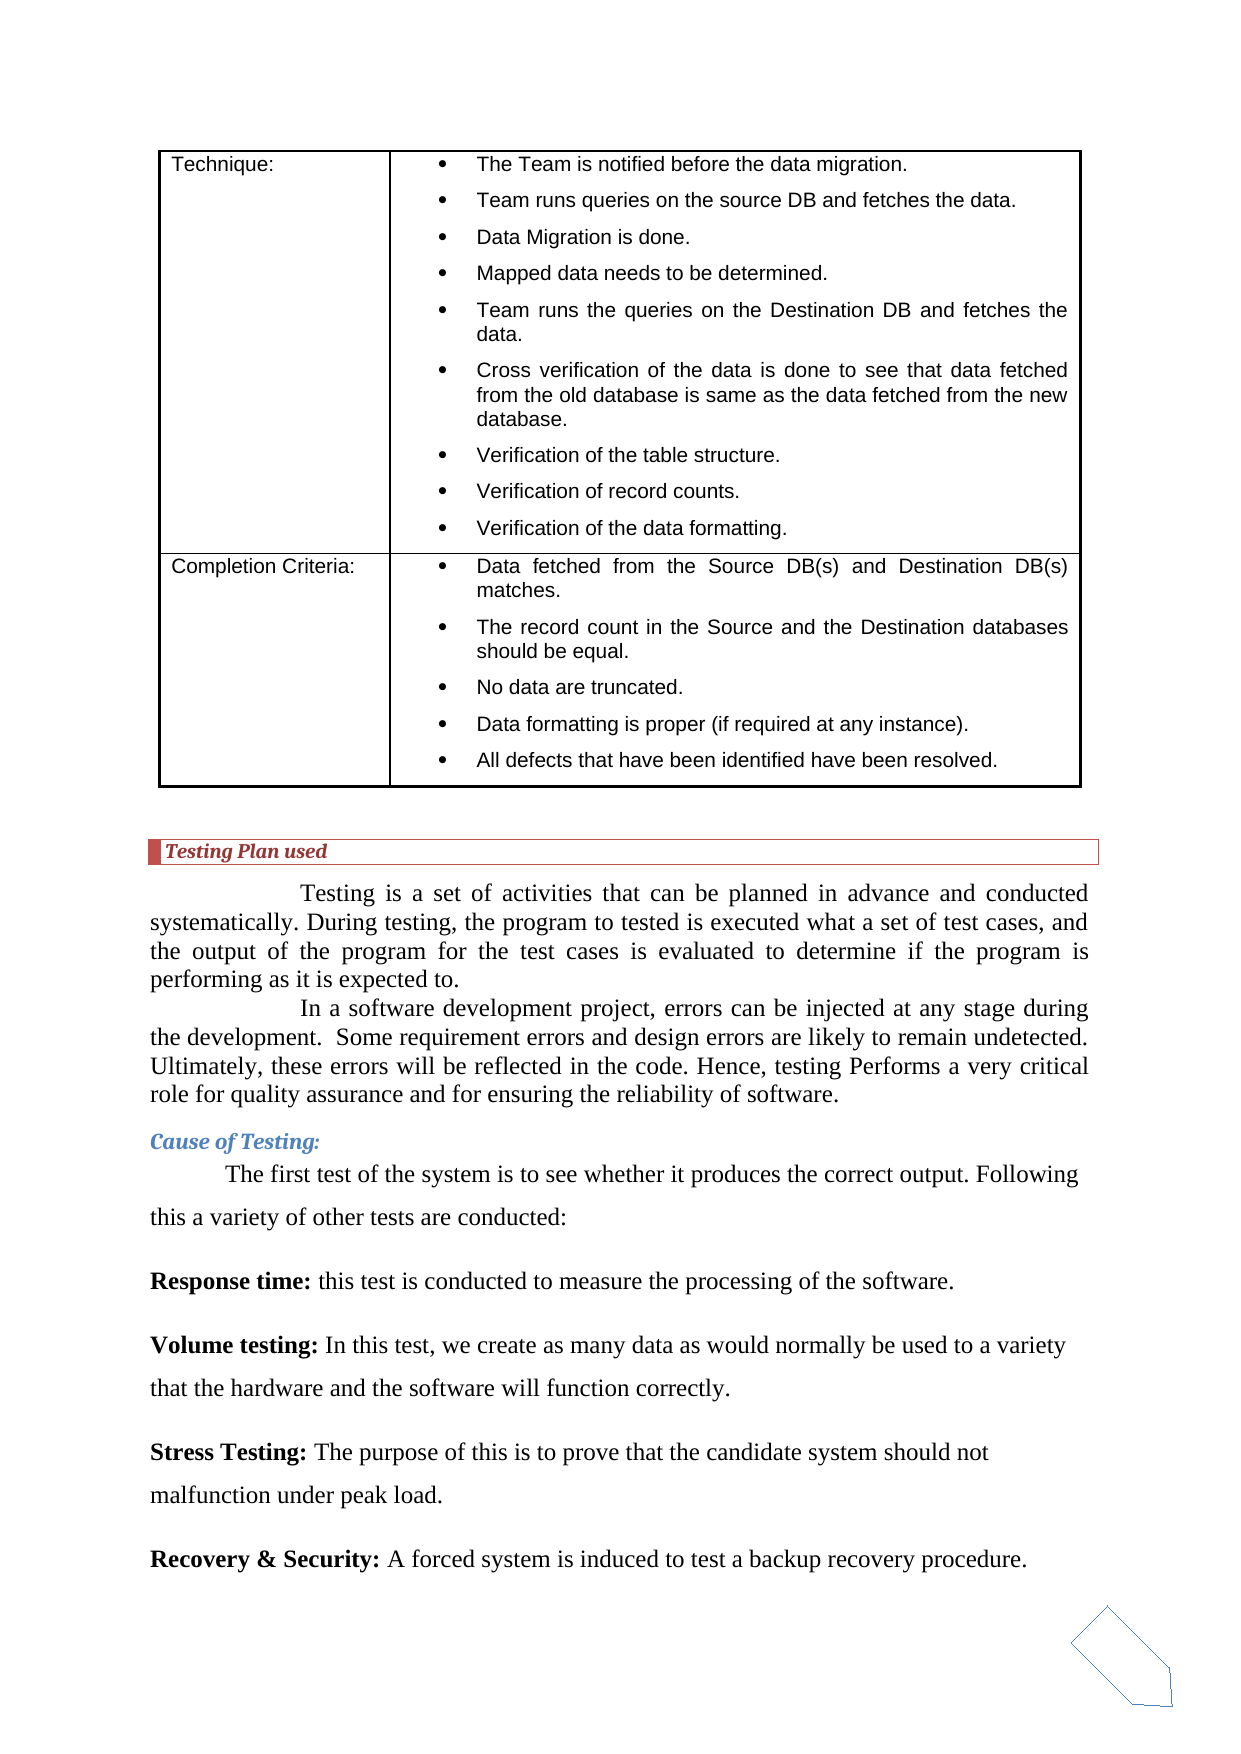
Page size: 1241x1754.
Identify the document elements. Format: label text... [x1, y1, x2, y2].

text The first test of the system is to see whether it produces the correct output. Following this a variety of other tests are conducted: [150, 1159, 1090, 1231]
subtitle Cause of Testing: [150, 1129, 1090, 1155]
table_cell Technique: [161, 152, 389, 552]
table_cell Completion Criteria: [161, 554, 389, 785]
subtitle Testing Plan used [161, 840, 1098, 864]
text Testing is a set of activities that can be planned in advance and conducted systematically. During testing, the program to tested is executed what a set of test cases, and the output of the program for the test cases is evaluated to determine if the program is performing as it is expected to. [150, 878, 1090, 993]
text Volume testing: In this test, we create as many data as would normally be used to a variety that the hardware and the software will function correctly. [150, 1330, 1090, 1402]
text Response time: this test is conducted to measure the processing of the software. [150, 1266, 1090, 1295]
text Recovery & Security: A forced system is induced to test a backup recovery procedure. [150, 1544, 1090, 1573]
table_cell Data fetched from the Source DB(s) and Destination DB(s) matches. The record count in the Source and the Destination databases should be equal. No data are truncated. Data formatting is proper (if required at any instance). All defects that have been identified have been resolved. [391, 554, 1079, 785]
text Stress Testing: The purpose of this is to prove that the candidate system should not malfunction under peak load. [150, 1437, 1090, 1509]
text In a software development project, errors can be injected at any stage during the development. Some requirement errors and design errors are likely to remain undetected. Ultimately, these errors will be reflected in the code. Hence, testing Performs a very critical role for quality assurance and for ensuring the reliability of software. [150, 993, 1090, 1108]
table_cell The Team is notified before the data migration. Team runs queries on the source DB and fetches the data. Data Migration is done. Mapped data needs to be determined. Team runs the queries on the Destination DB and fetches the data. Cross verification of the data is done to see that data fetched from the old database is same as the data fetched from the new database. Verification of the table structure. Verification of record counts. Verification of the data formatting. [391, 152, 1079, 552]
